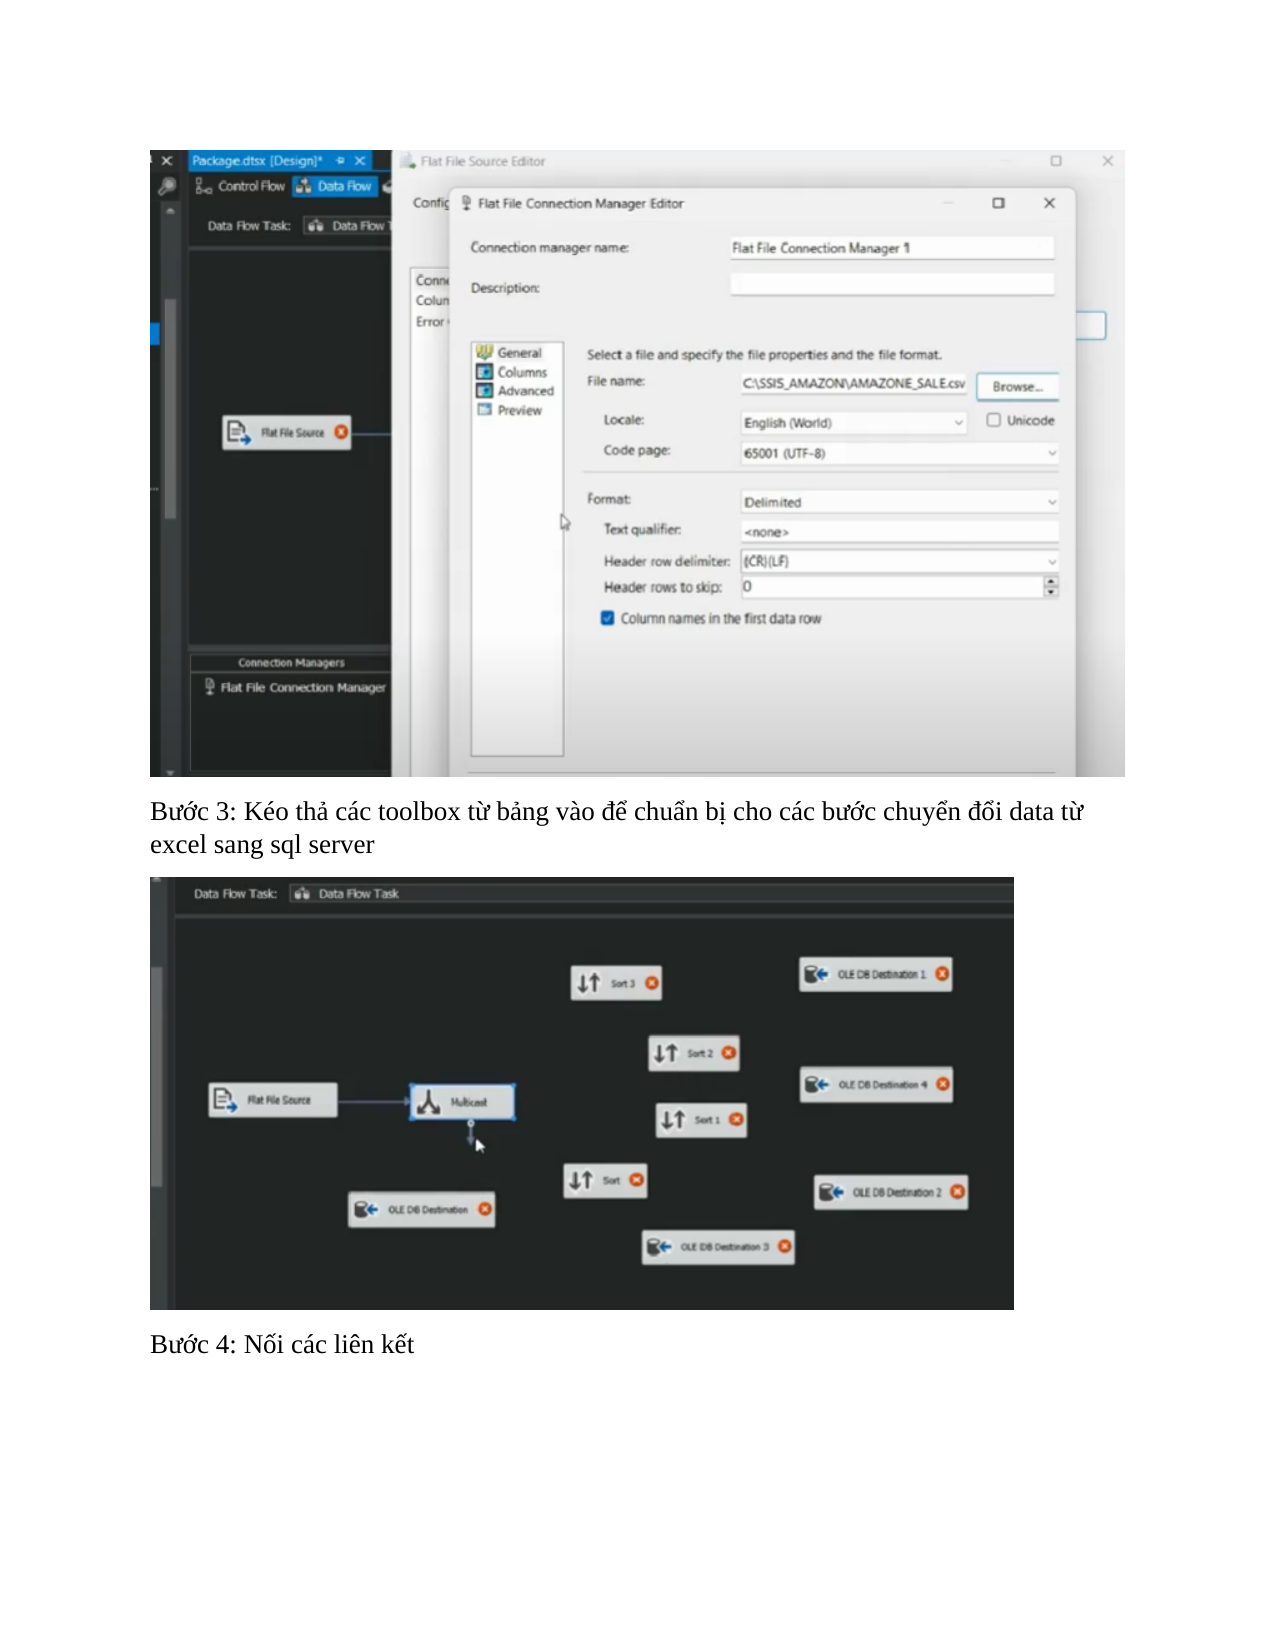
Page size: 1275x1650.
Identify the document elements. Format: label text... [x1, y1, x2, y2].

text Bước 3: Kéo thả các toolbox từ bảng vào để chuẩn bị cho các bước chuyển đổi data từ excel sang sql server [150, 795, 1125, 859]
picture [150, 150, 1125, 777]
picture [150, 877, 1014, 1310]
text Bước 4: Nối các liên kết [150, 1328, 1125, 1359]
